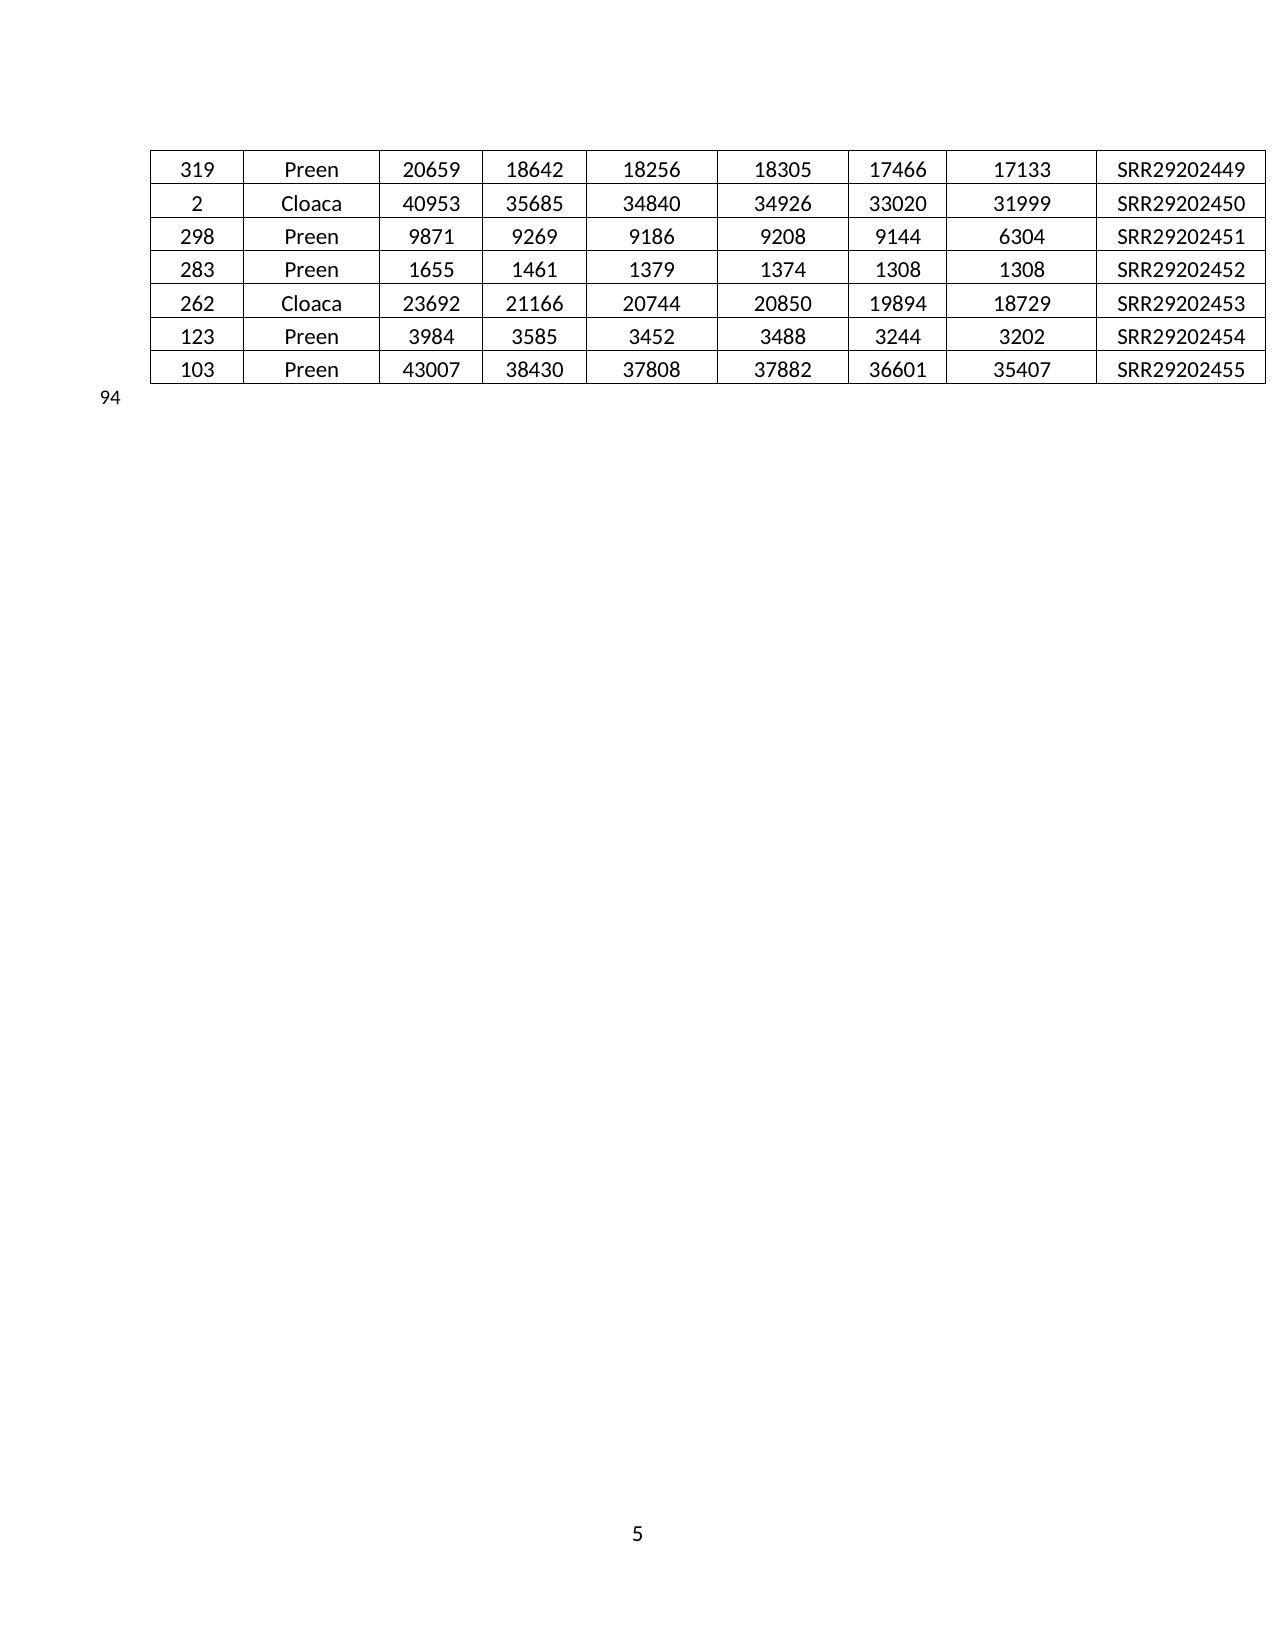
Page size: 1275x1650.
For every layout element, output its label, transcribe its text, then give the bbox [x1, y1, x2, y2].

table_cell 3585 [483, 318, 586, 350]
table_cell 1374 [718, 251, 848, 283]
table_cell 21166 [483, 284, 586, 317]
table_cell SRR29202451 [1097, 218, 1265, 250]
table_cell 23692 [380, 284, 482, 317]
table_cell 6304 [947, 218, 1096, 250]
table_cell 35685 [483, 184, 586, 217]
table_cell 18256 [587, 151, 717, 183]
table_cell 298 [151, 218, 243, 250]
table_cell 103 [151, 351, 243, 383]
table_cell 17466 [849, 151, 946, 183]
table_cell 3984 [380, 318, 482, 350]
table_cell 34926 [718, 184, 848, 217]
table_cell 319 [151, 151, 243, 183]
table_cell 19894 [849, 284, 946, 317]
table_cell 9269 [483, 218, 586, 250]
table_cell SRR29202455 [1097, 351, 1265, 383]
table_cell SRR29202454 [1097, 318, 1265, 350]
table_cell SRR29202453 [1097, 284, 1265, 317]
table_cell 37808 [587, 351, 717, 383]
table_cell 17133 [947, 151, 1096, 183]
table_cell 1461 [483, 251, 586, 283]
table_cell Preen [244, 318, 379, 350]
table_cell 34840 [587, 184, 717, 217]
table_cell 33020 [849, 184, 946, 217]
table_cell 3452 [587, 318, 717, 350]
table_cell 3202 [947, 318, 1096, 350]
table_cell 1308 [849, 251, 946, 283]
table_cell 1308 [947, 251, 1096, 283]
table_cell Preen [244, 151, 379, 183]
table_cell 9871 [380, 218, 482, 250]
table_cell 37882 [718, 351, 848, 383]
table_cell 123 [151, 318, 243, 350]
table_cell 18642 [483, 151, 586, 183]
table_cell SRR29202449 [1097, 151, 1265, 183]
table_cell 40953 [380, 184, 482, 217]
table_cell 3244 [849, 318, 946, 350]
table_cell 262 [151, 284, 243, 317]
table_cell Preen [244, 351, 379, 383]
table_cell 20659 [380, 151, 482, 183]
table_cell 9144 [849, 218, 946, 250]
table_cell 1379 [587, 251, 717, 283]
table_cell 18729 [947, 284, 1096, 317]
table_cell 43007 [380, 351, 482, 383]
table_cell Preen [244, 251, 379, 283]
table_cell 9186 [587, 218, 717, 250]
table_cell 1655 [380, 251, 482, 283]
table_cell 35407 [947, 351, 1096, 383]
table_cell Cloaca [244, 284, 379, 317]
table_cell 31999 [947, 184, 1096, 217]
table_cell 2 [151, 184, 243, 217]
table_cell SRR29202452 [1097, 251, 1265, 283]
table_cell 283 [151, 251, 243, 283]
table_cell SRR29202450 [1097, 184, 1265, 217]
table_cell Cloaca [244, 184, 379, 217]
table_cell 3488 [718, 318, 848, 350]
table_cell 20744 [587, 284, 717, 317]
table_cell 9208 [718, 218, 848, 250]
table_cell Preen [244, 218, 379, 250]
table_cell 36601 [849, 351, 946, 383]
table_cell 20850 [718, 284, 848, 317]
table_cell 18305 [718, 151, 848, 183]
table_cell 38430 [483, 351, 586, 383]
